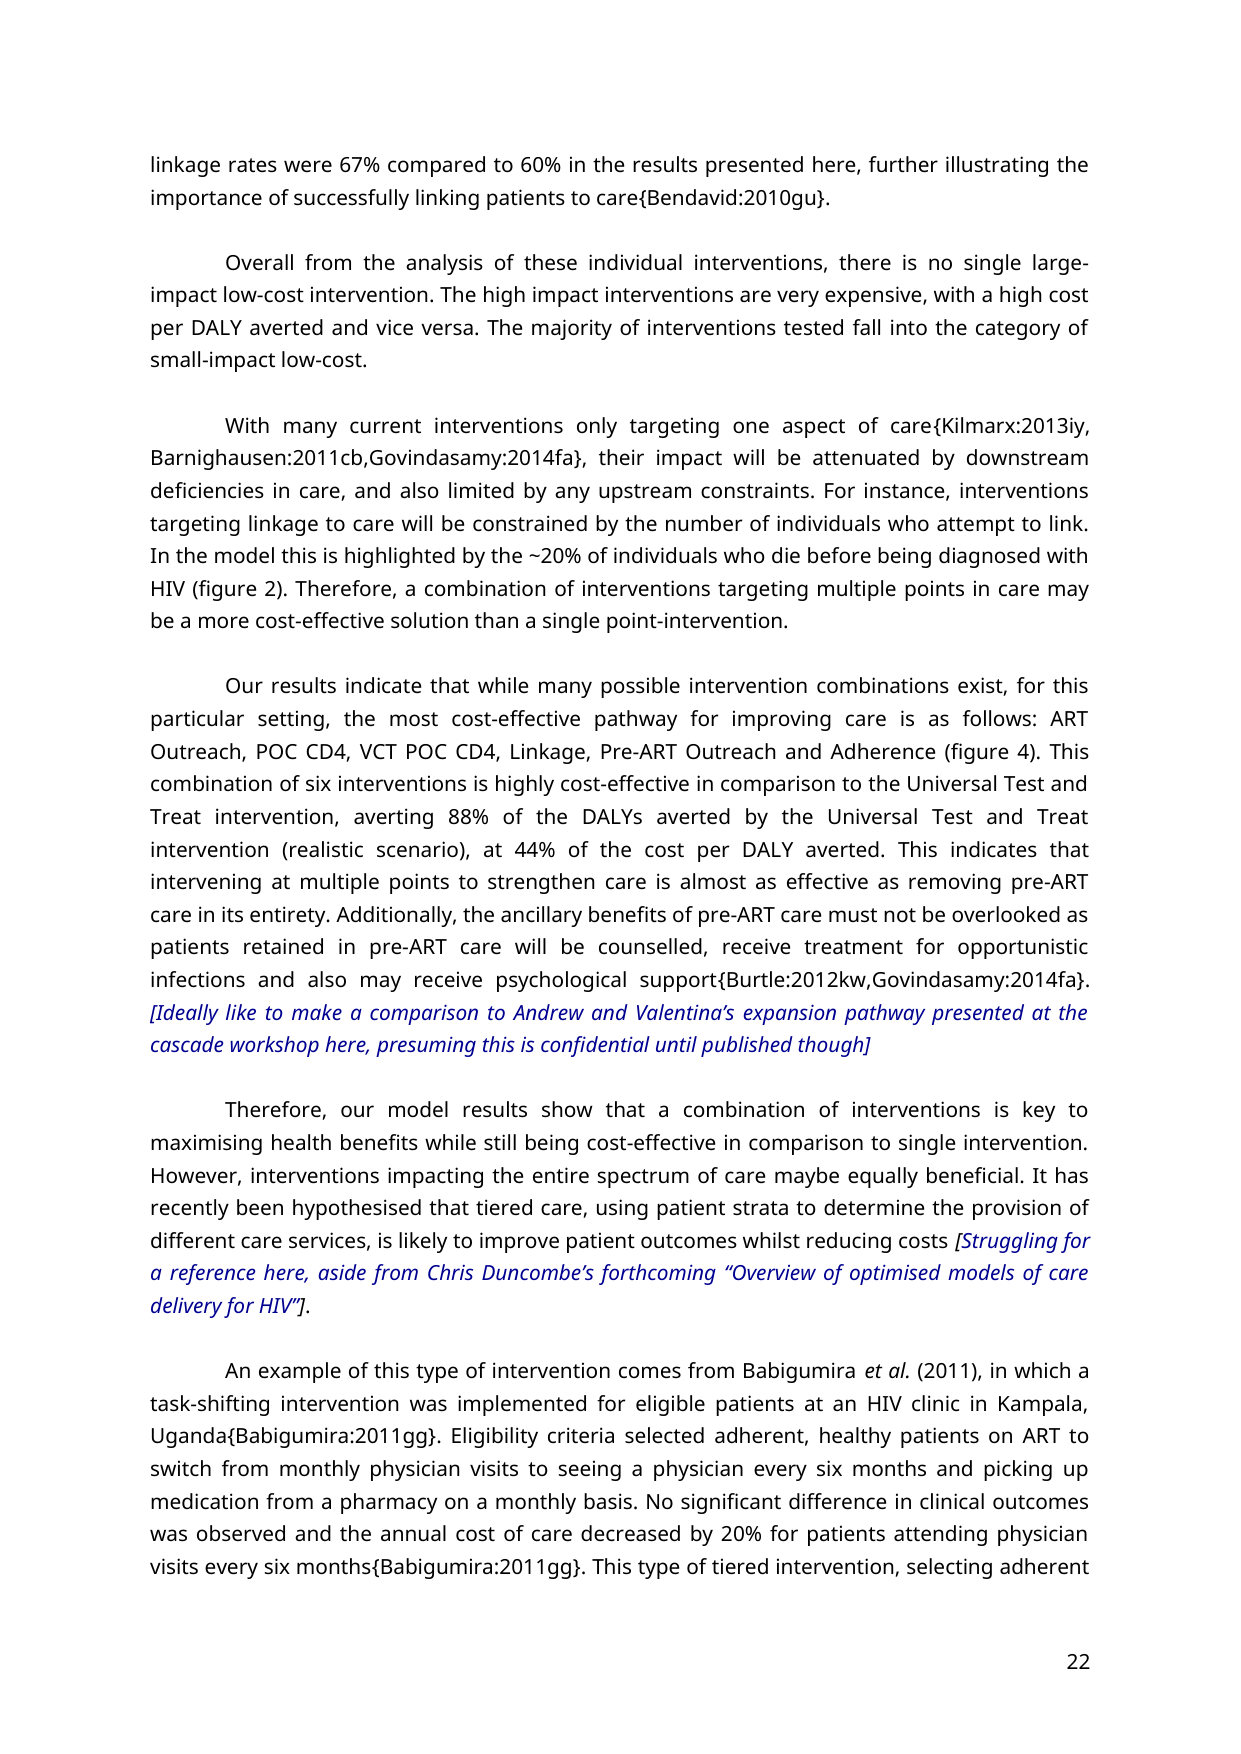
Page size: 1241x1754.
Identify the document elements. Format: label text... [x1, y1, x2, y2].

text With many current interventions only targeting one aspect of care{Kilmarx:2013iy, Barnighausen:2011cb,Govindasamy:2014fa}, their impact will be attenuated by downstream deficiencies in care, and also limited by any upstream constraints. For instance, interventions targeting linkage to care will be constrained by the number of individuals who attempt to link. In the model this is highlighted by the ~20% of individuals who die before being diagnosed with HIV (figure 2). Therefore, a combination of interventions targeting multiple points in care may be a more cost-effective solution than a single point-intervention. [150, 411, 1090, 635]
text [150, 1356, 1090, 1580]
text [150, 150, 1090, 211]
text Overall from the analysis of these individual interventions, there is no single large-impact low-cost intervention. The high impact interventions are very expensive, with a high cost per DALY averted and vice versa. The majority of interventions tested fall into the category of small-impact low-cost. [150, 248, 1090, 374]
text Our results indicate that while many possible intervention combinations exist, for this particular setting, the most cost-effective pathway for improving care is as follows: ART Outreach, POC CD4, VCT POC CD4, Linkage, Pre-ART Outreach and Adherence (figure 4). This combination of six interventions is highly cost-effective in comparison to the Universal Test and Treat intervention, averting 88% of the DALYs averted by the Universal Test and Treat intervention (realistic scenario), at 44% of the cost per DALY averted. This indicates that intervening at multiple points to strengthen care is almost as effective as removing pre-ART care in its entirety. Additionally, the ancillary benefits of pre-ART care must not be overlooked as patients retained in pre-ART care will be counselled, receive treatment for opportunistic infections and also may receive psychological support{Burtle:2012kw,Govindasamy:2014fa}. [Ideally like to make a comparison to Andrew and Valentina’s expansion pathway presented at the cascade workshop here, presuming this is confidential until published though] [150, 672, 1090, 1059]
text Therefore, our model results show that a combination of interventions is key to maximising health benefits while still being cost-effective in comparison to single intervention. However, interventions impacting the entire spectrum of care maybe equally beneficial. It has recently been hypothesised that tiered care, using patient strata to determine the provision of different care services, is likely to improve patient outcomes whilst reducing costs [Struggling for a reference here, aside from Chris Duncombe’s forthcoming “Overview of optimised models of care delivery for HIV”]. [150, 1096, 1090, 1319]
